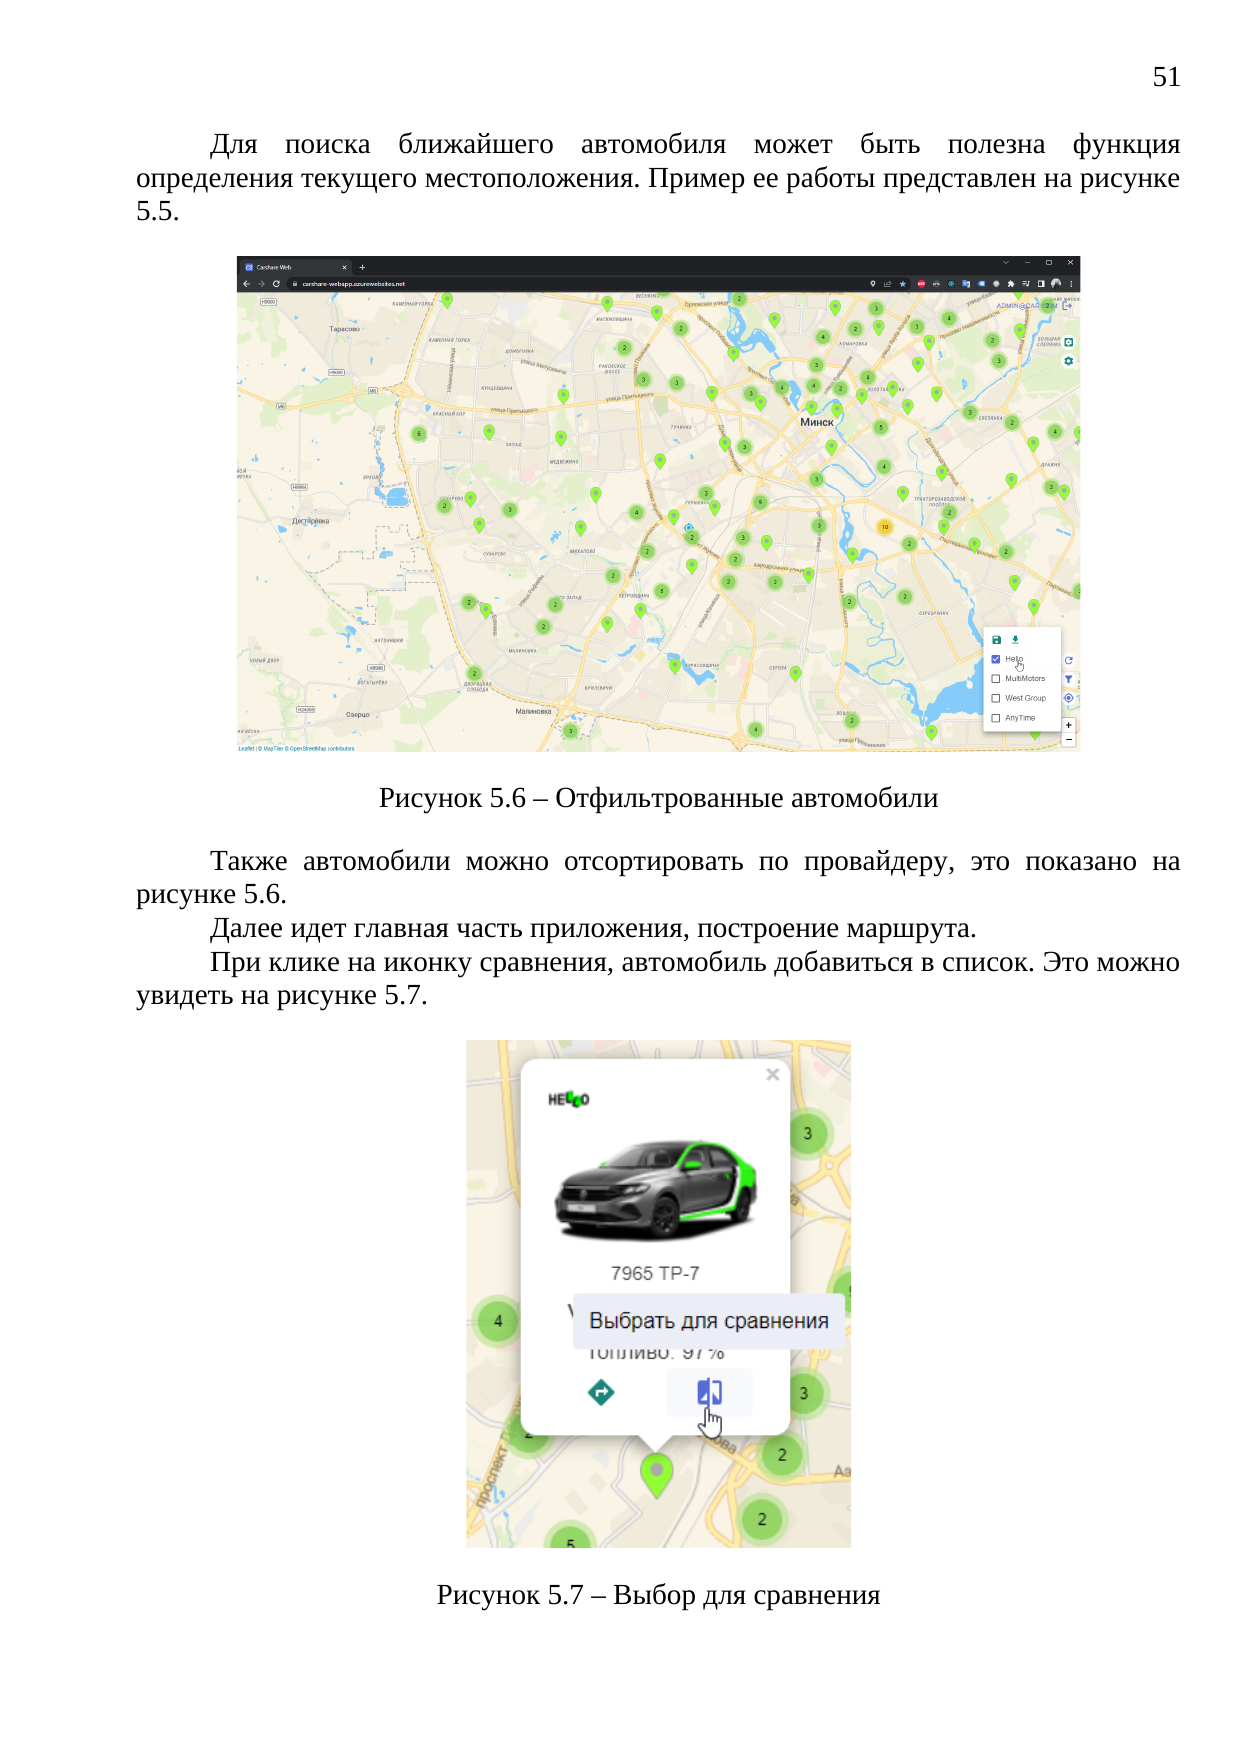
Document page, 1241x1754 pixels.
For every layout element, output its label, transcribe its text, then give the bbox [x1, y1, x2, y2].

text Рисунок 5.7 – Выбор для сравнения [136, 1577, 1181, 1611]
text Далее идет главная часть приложения, построение маршрута. [136, 910, 1181, 944]
picture [236, 256, 1081, 752]
text Рисунок 5.6 – Отфильтрованные автомобили [136, 780, 1181, 814]
text Для поиска ближайшего автомобиля может быть полезна функция определения текущего местоположения. Пример ее работы представлен на рисунке 5.5. [136, 126, 1181, 227]
text Также автомобили можно отсортировать по провайдеру, это показано на рисунке 5.6. [136, 843, 1181, 910]
picture [466, 1040, 852, 1548]
text При клике на иконку сравнения, автомобиль добавиться в список. Это можно увидеть на рисунке 5.7. [136, 944, 1181, 1011]
